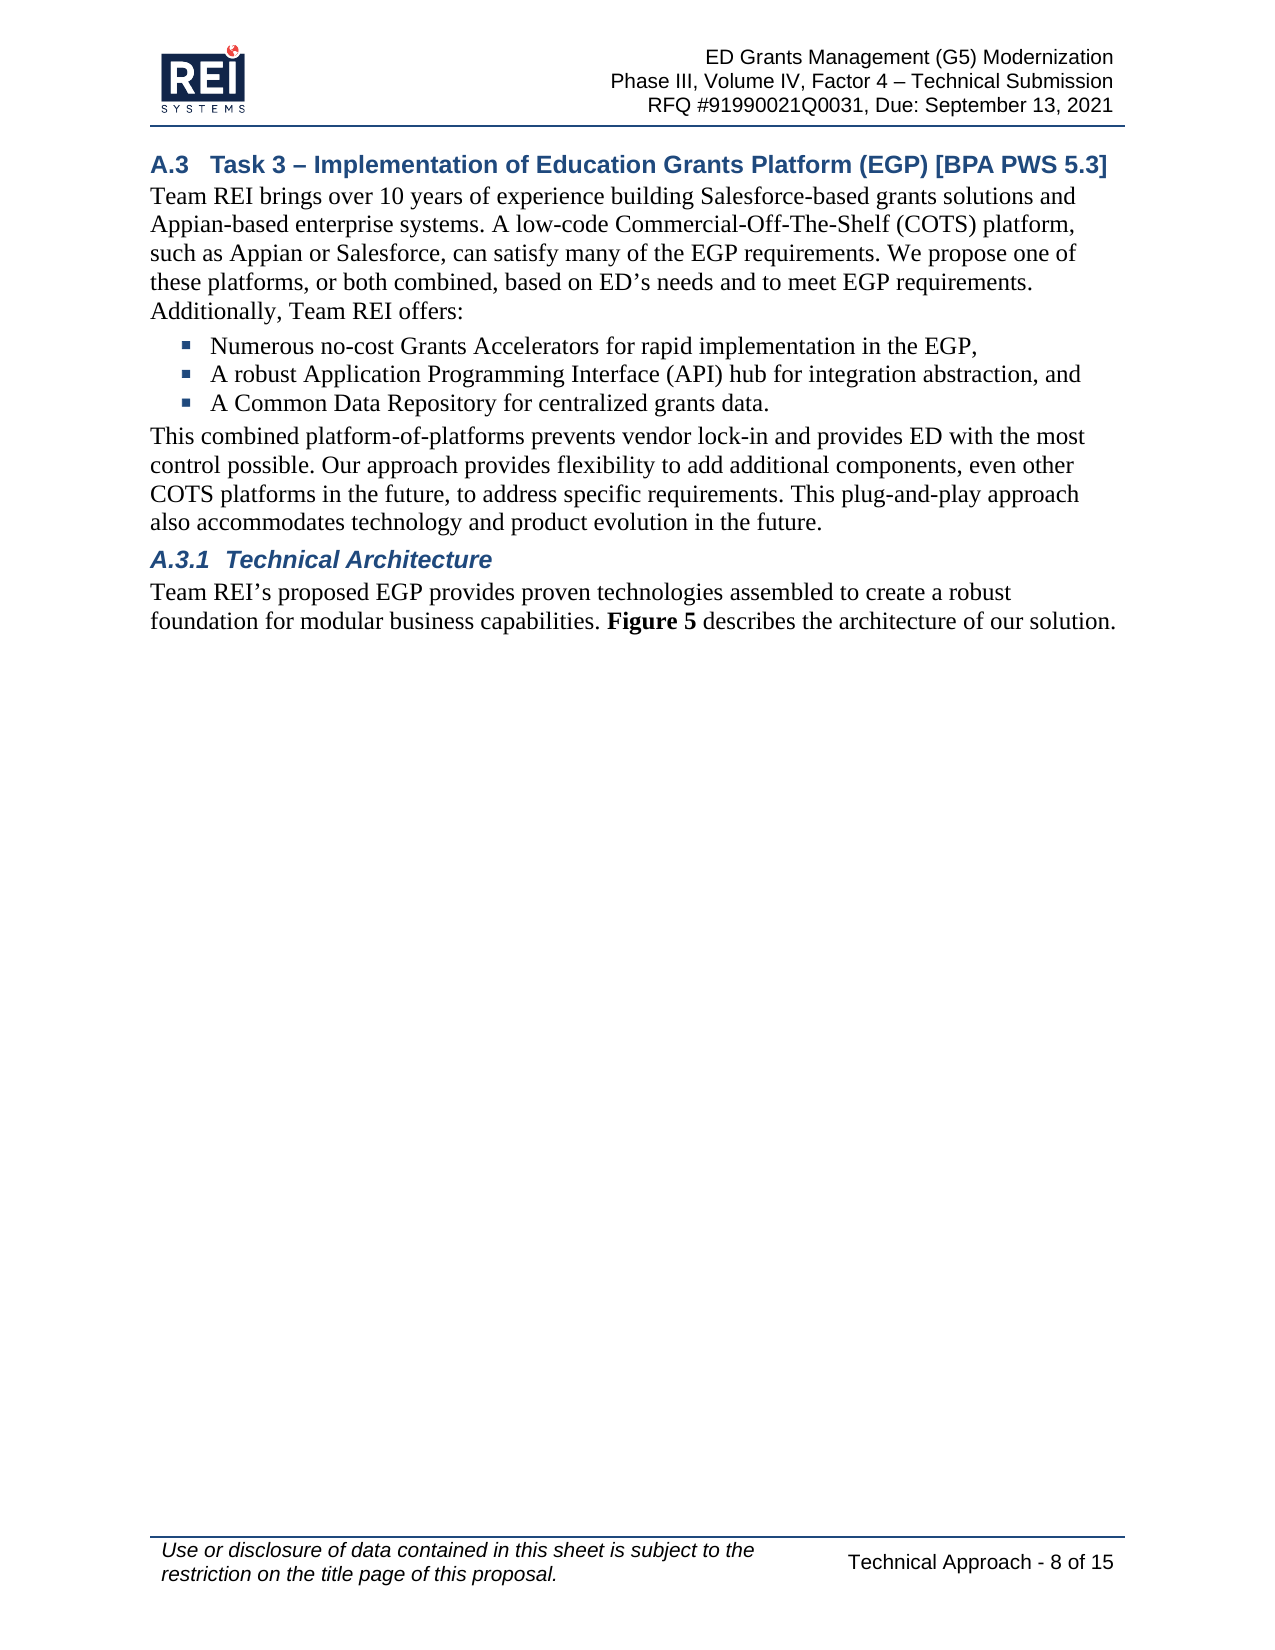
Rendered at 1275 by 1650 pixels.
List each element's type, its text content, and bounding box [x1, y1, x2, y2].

subtitle Technical Architecture [150, 544, 1125, 573]
text Team REI’s proposed EGP provides proven technologies assembled to create a robust foundation for modular business capabilities. Figure 5 describes the architecture of our solution. [150, 577, 1125, 635]
text This combined platform-of-platforms prevents vendor lock-in and provides ED with the most control possible. Our approach provides flexibility to add additional components, even other COTS platforms in the future, to address specific requirements. This plug-and-play approach also accommodates technology and product evolution in the future. [150, 421, 1125, 536]
text A robust Application Programming Interface (API) hub for integration abstraction, and [180, 359, 1125, 388]
text Team REI brings over 10 years of experience building Salesforce-based grants solutions and Appian-based enterprise systems. A low-code Commercial-Off-The-Shelf (COTS) platform, such as Appian or Salesforce, can satisfy many of the EGP requirements. We propose one of these platforms, or both combined, based on ED’s needs and to meet EGP requirements. Additionally, Team REI offers: [150, 181, 1125, 324]
text A Common Data Repository for centralized grants data. [180, 388, 1125, 417]
text Numerous no-cost Grants Accelerators for rapid implementation in the EGP, [180, 331, 1125, 359]
subtitle Task 3 – Implementation of Education Grants Platform (EGP) [BPA PWS 5.3] [150, 150, 1125, 179]
picture [161, 45, 245, 113]
